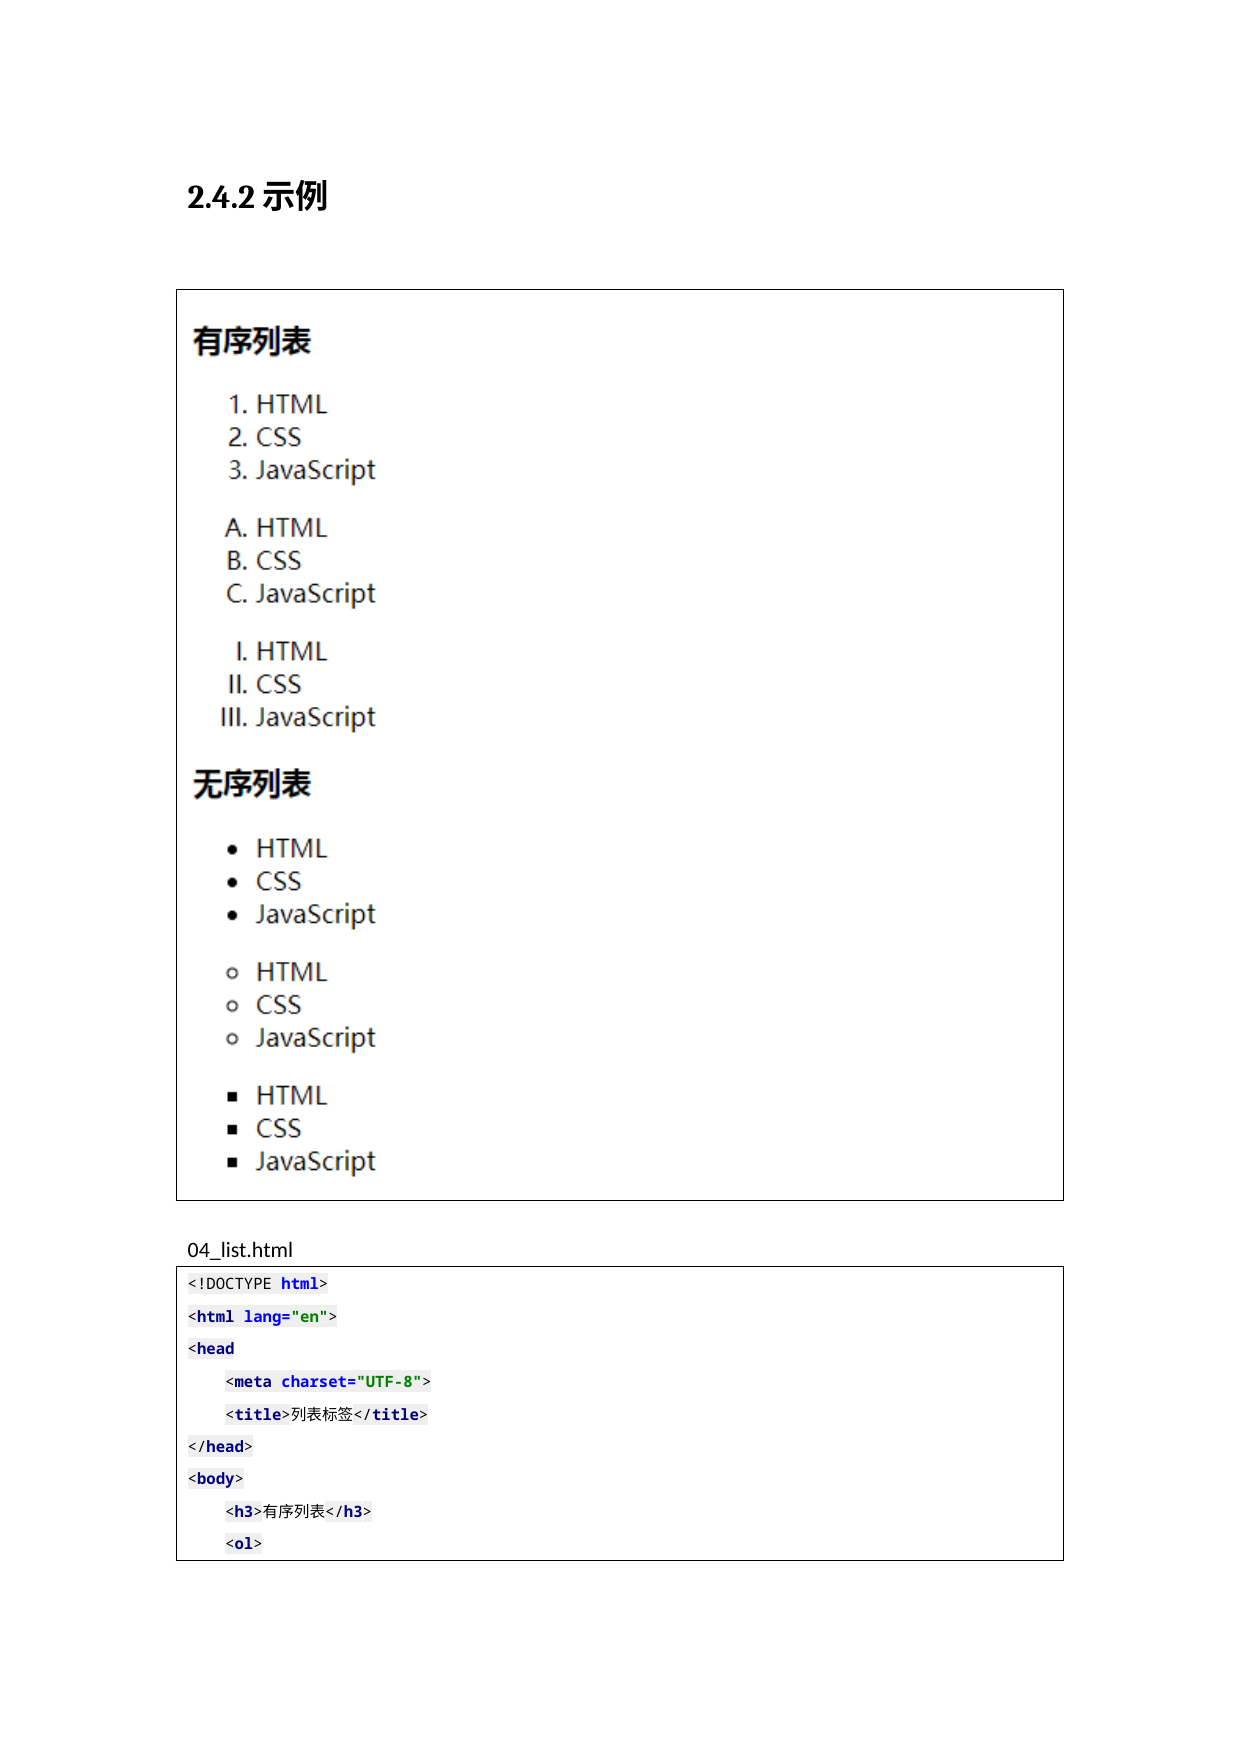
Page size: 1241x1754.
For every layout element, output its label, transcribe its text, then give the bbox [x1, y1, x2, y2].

subtitle 2.4.2示例 [187, 162, 1053, 227]
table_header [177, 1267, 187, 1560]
picture [187, 290, 451, 1194]
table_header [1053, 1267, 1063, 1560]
text 04_list.html [187, 1234, 1053, 1266]
table_header [177, 290, 1063, 1200]
